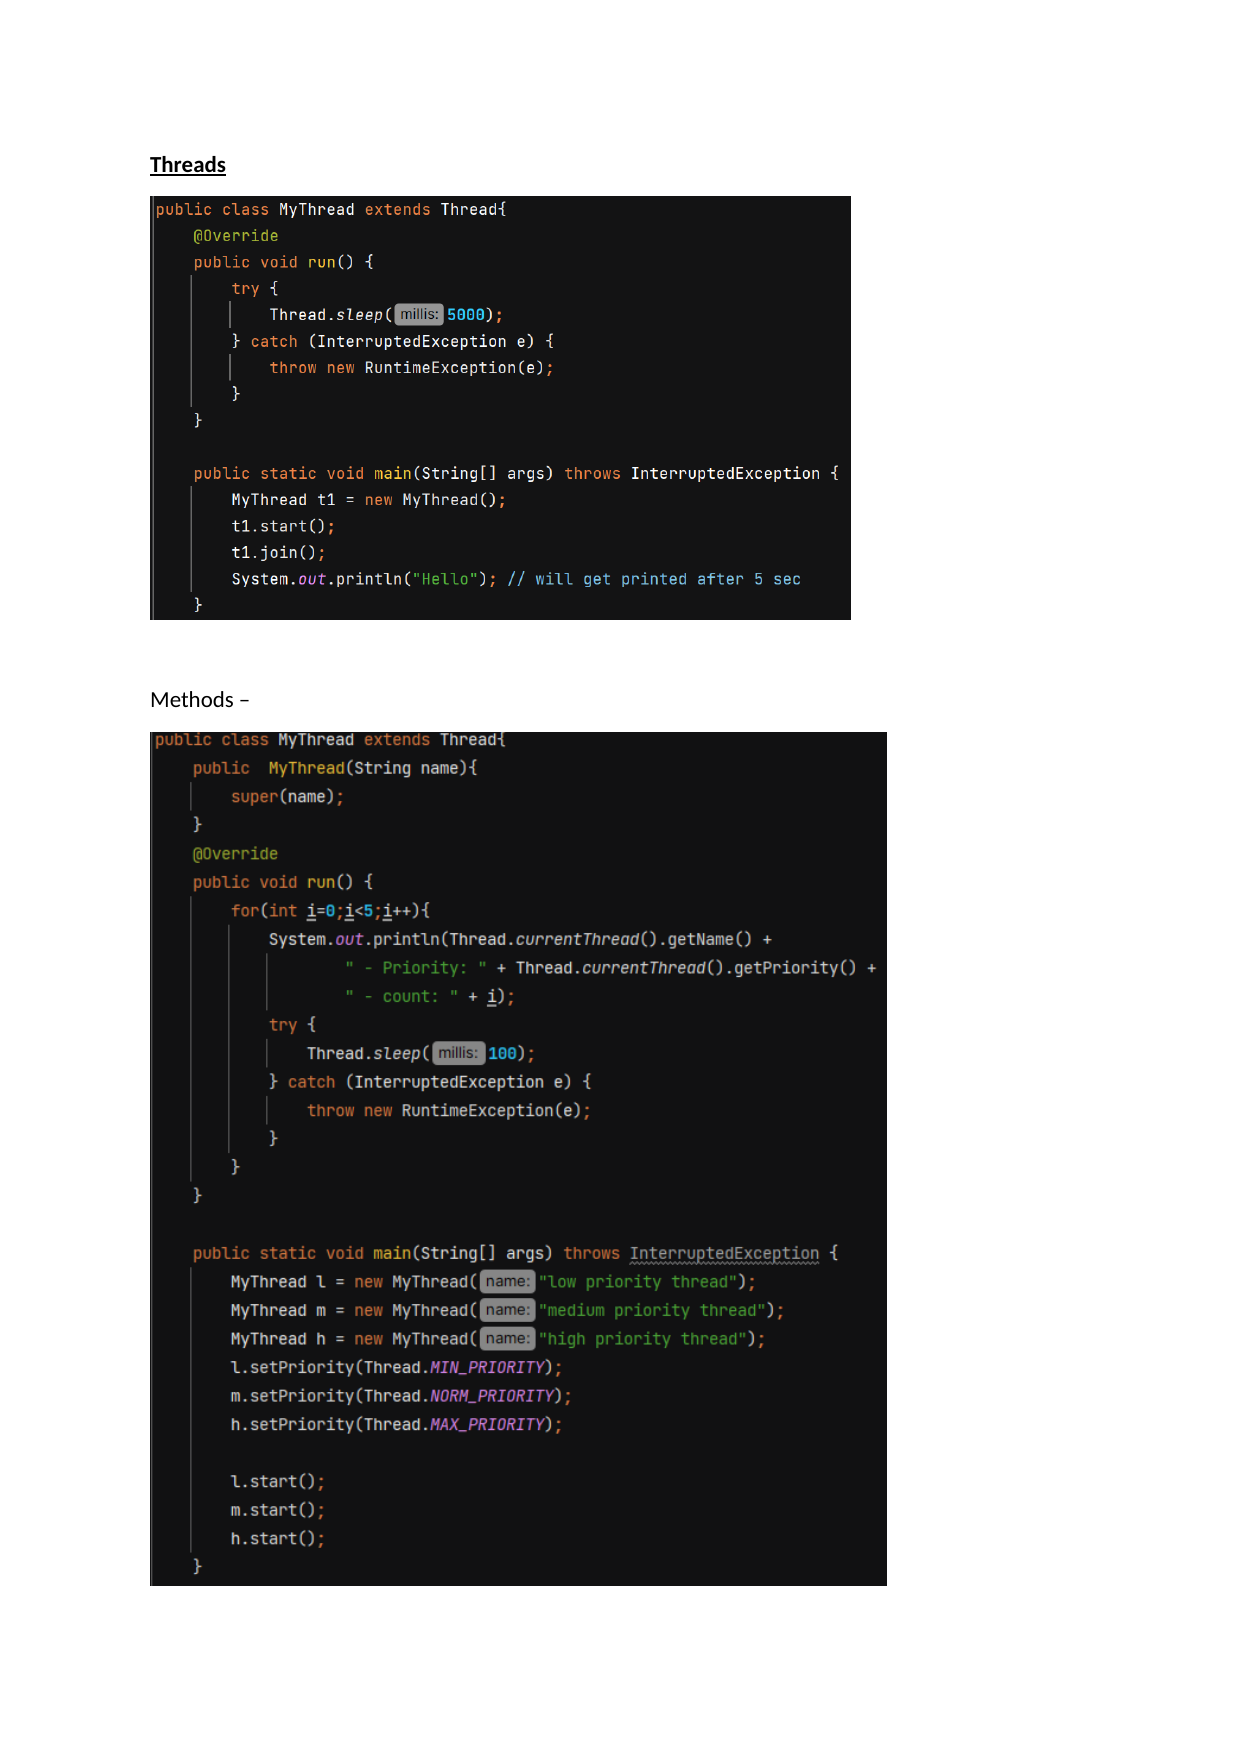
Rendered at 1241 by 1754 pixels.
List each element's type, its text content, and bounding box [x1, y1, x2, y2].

picture [150, 732, 887, 1586]
text Threads [150, 150, 1090, 178]
picture [150, 196, 851, 620]
text Methods – [150, 685, 1090, 713]
